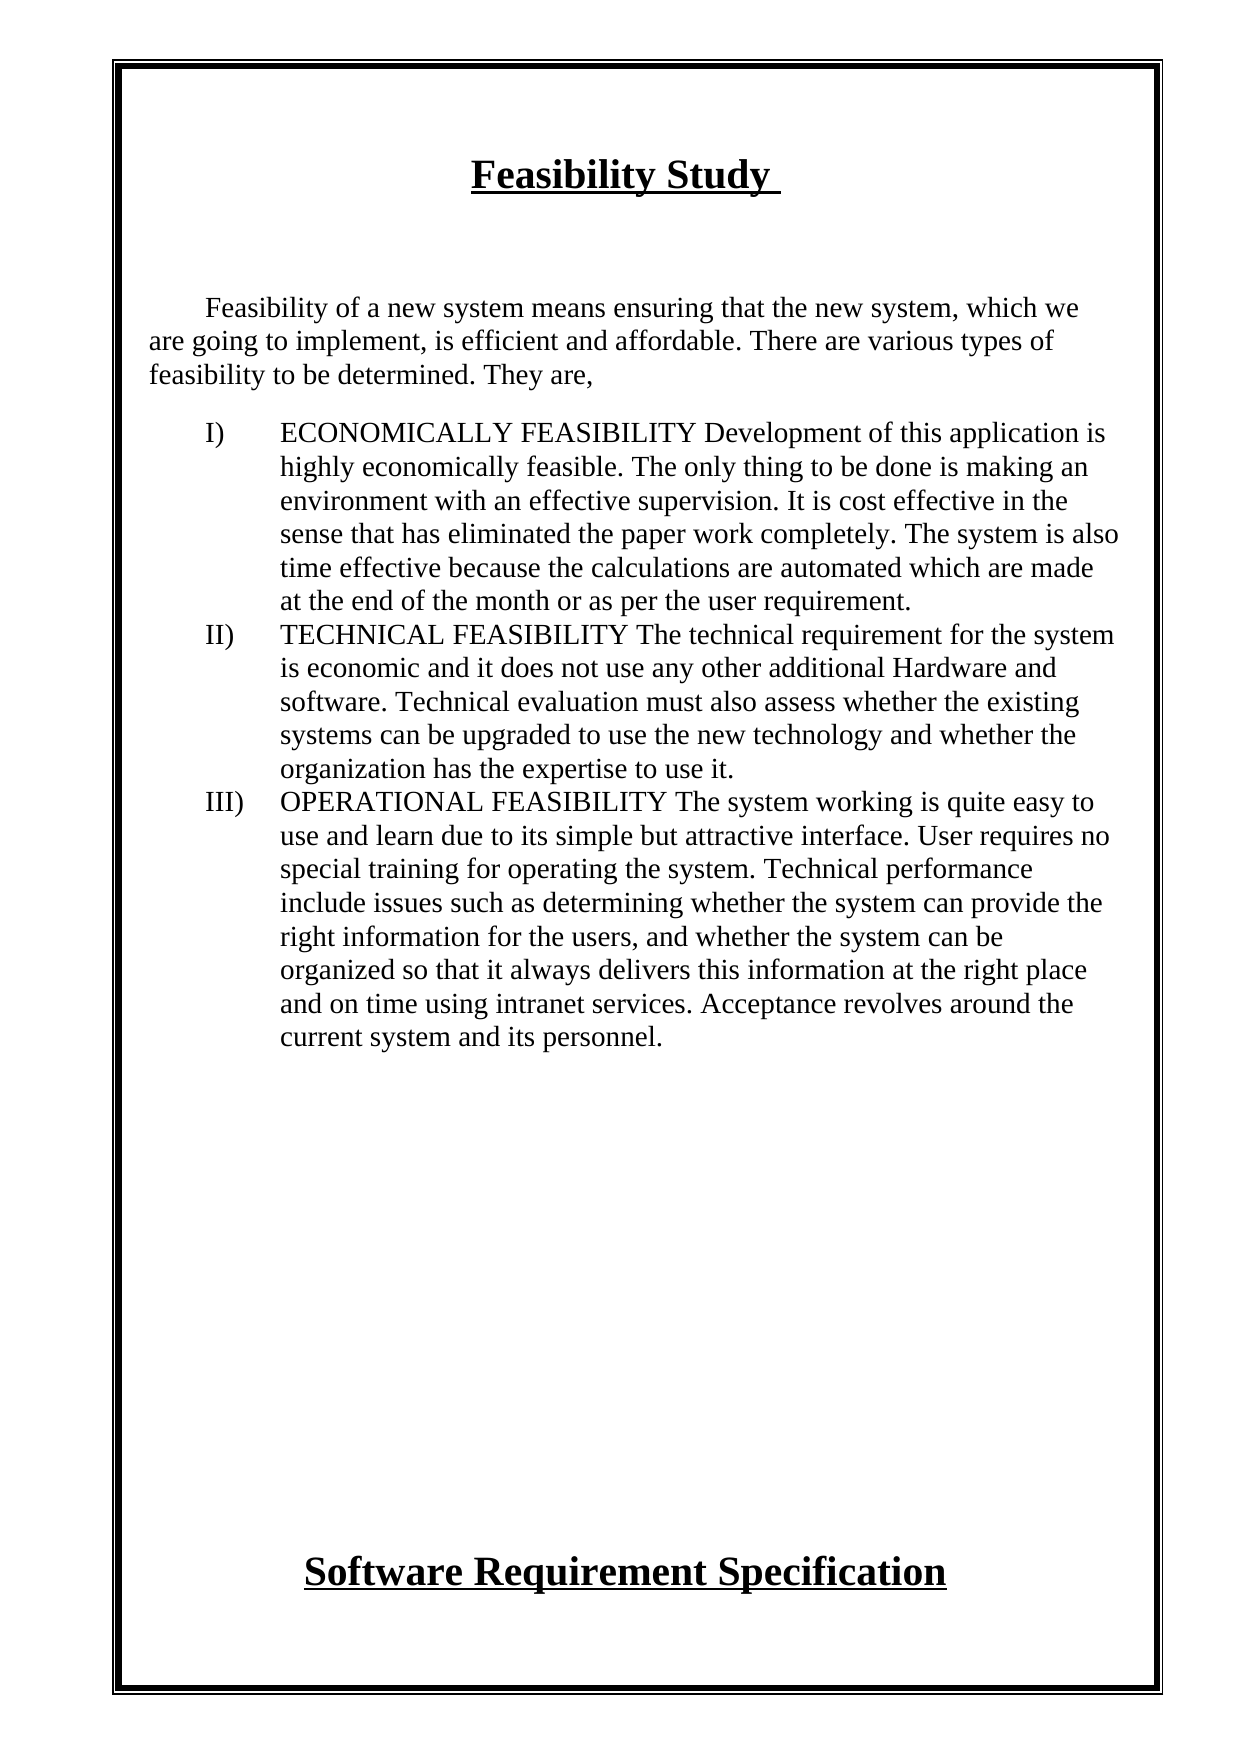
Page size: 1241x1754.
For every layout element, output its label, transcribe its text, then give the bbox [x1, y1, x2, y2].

list ECONOMICALLY FEASIBILITY Development of this application is highly economically feasible. The only thing to be done is making an environment with an effective supervision. It is cost effective in the sense that has eliminated the paper work completely. The system is also time effective because the calculations are automated which are made at the end of the month or as per the user requirement. [205, 416, 1120, 617]
list TECHNICAL FEASIBILITY The technical requirement for the system is economic and it does not use any other additional Hardware and software. Technical evaluation must also assess whether the existing systems can be upgraded to use the new technology and whether the organization has the expertise to use it. [205, 617, 1120, 784]
list OPERATIONAL FEASIBILITY The system working is quite easy to use and learn due to its simple but attractive interface. User requires no special training for operating the system. Technical performance include issues such as determining whether the system can provide the right information for the users, and whether the system can be organized so that it always delivers this information at the right place and on time using intranet services. Acceptance revolves around the current system and its personnel. [205, 784, 1120, 1053]
text Feasibility Study [130, 150, 1111, 198]
text Feasibility of a new system means ensuring that the new system, which we are going to implement, is efficient and affordable. There are various types of feasibility to be determined. They are, [149, 290, 1120, 391]
text Software Requirement Specification [130, 1546, 1120, 1594]
